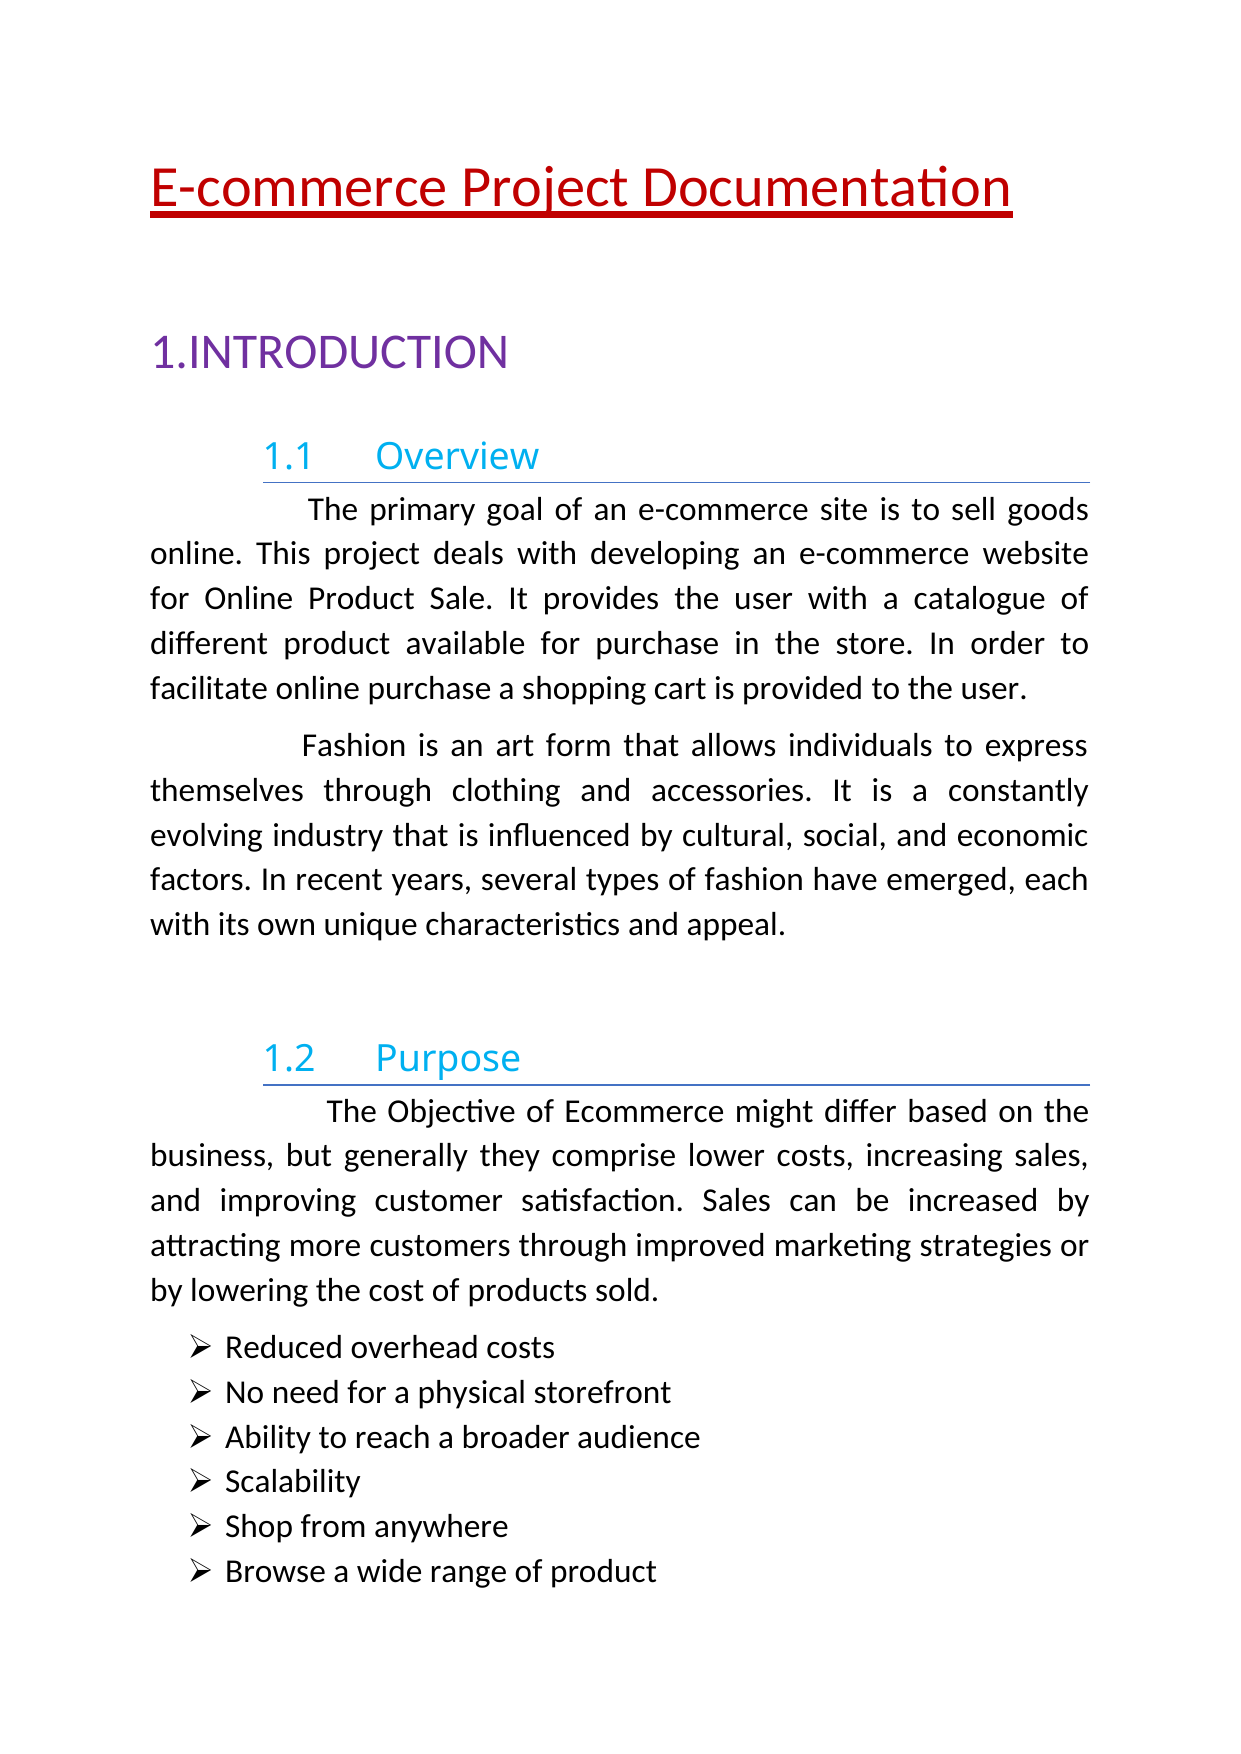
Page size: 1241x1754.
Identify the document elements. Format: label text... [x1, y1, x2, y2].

list Reduced overhead costs [187, 1326, 1090, 1367]
list Browse a wide range of product [187, 1550, 1090, 1591]
text E-commerce Project Documentation [150, 150, 1090, 221]
list No need for a physical storefront [187, 1371, 1090, 1412]
subtitle Purpose [262, 1031, 1090, 1086]
list Scalability [187, 1461, 1090, 1501]
list Shop from anywhere [187, 1505, 1090, 1546]
text The Objective of Ecommerce might differ based on the business, but generally they comprise lower costs, increasing sales, and improving customer satisfaction. Sales can be increased by attracting more customers through improved marketing strategies or by lowering the cost of products sold. [150, 1090, 1090, 1309]
text Fashion is an art form that allows individuals to express themselves through clothing and accessories. It is a constantly evolving industry that is influenced by cultural, social, and economic factors. In recent years, several types of fashion have emerged, each with its own unique characteristics and appeal. [150, 724, 1090, 944]
subtitle Overview [262, 429, 1090, 483]
text The primary goal of an e-commerce site is to sell goods online. This project deals with developing an e-commerce website for Online Product Sale. It provides the user with a catalogue of different product available for purchase in the store. In order to facilitate online purchase a shopping cart is provided to the user. [150, 487, 1090, 707]
text 1.INTRODUCTION [150, 320, 1090, 381]
list Ability to reach a broader audience [187, 1416, 1090, 1456]
